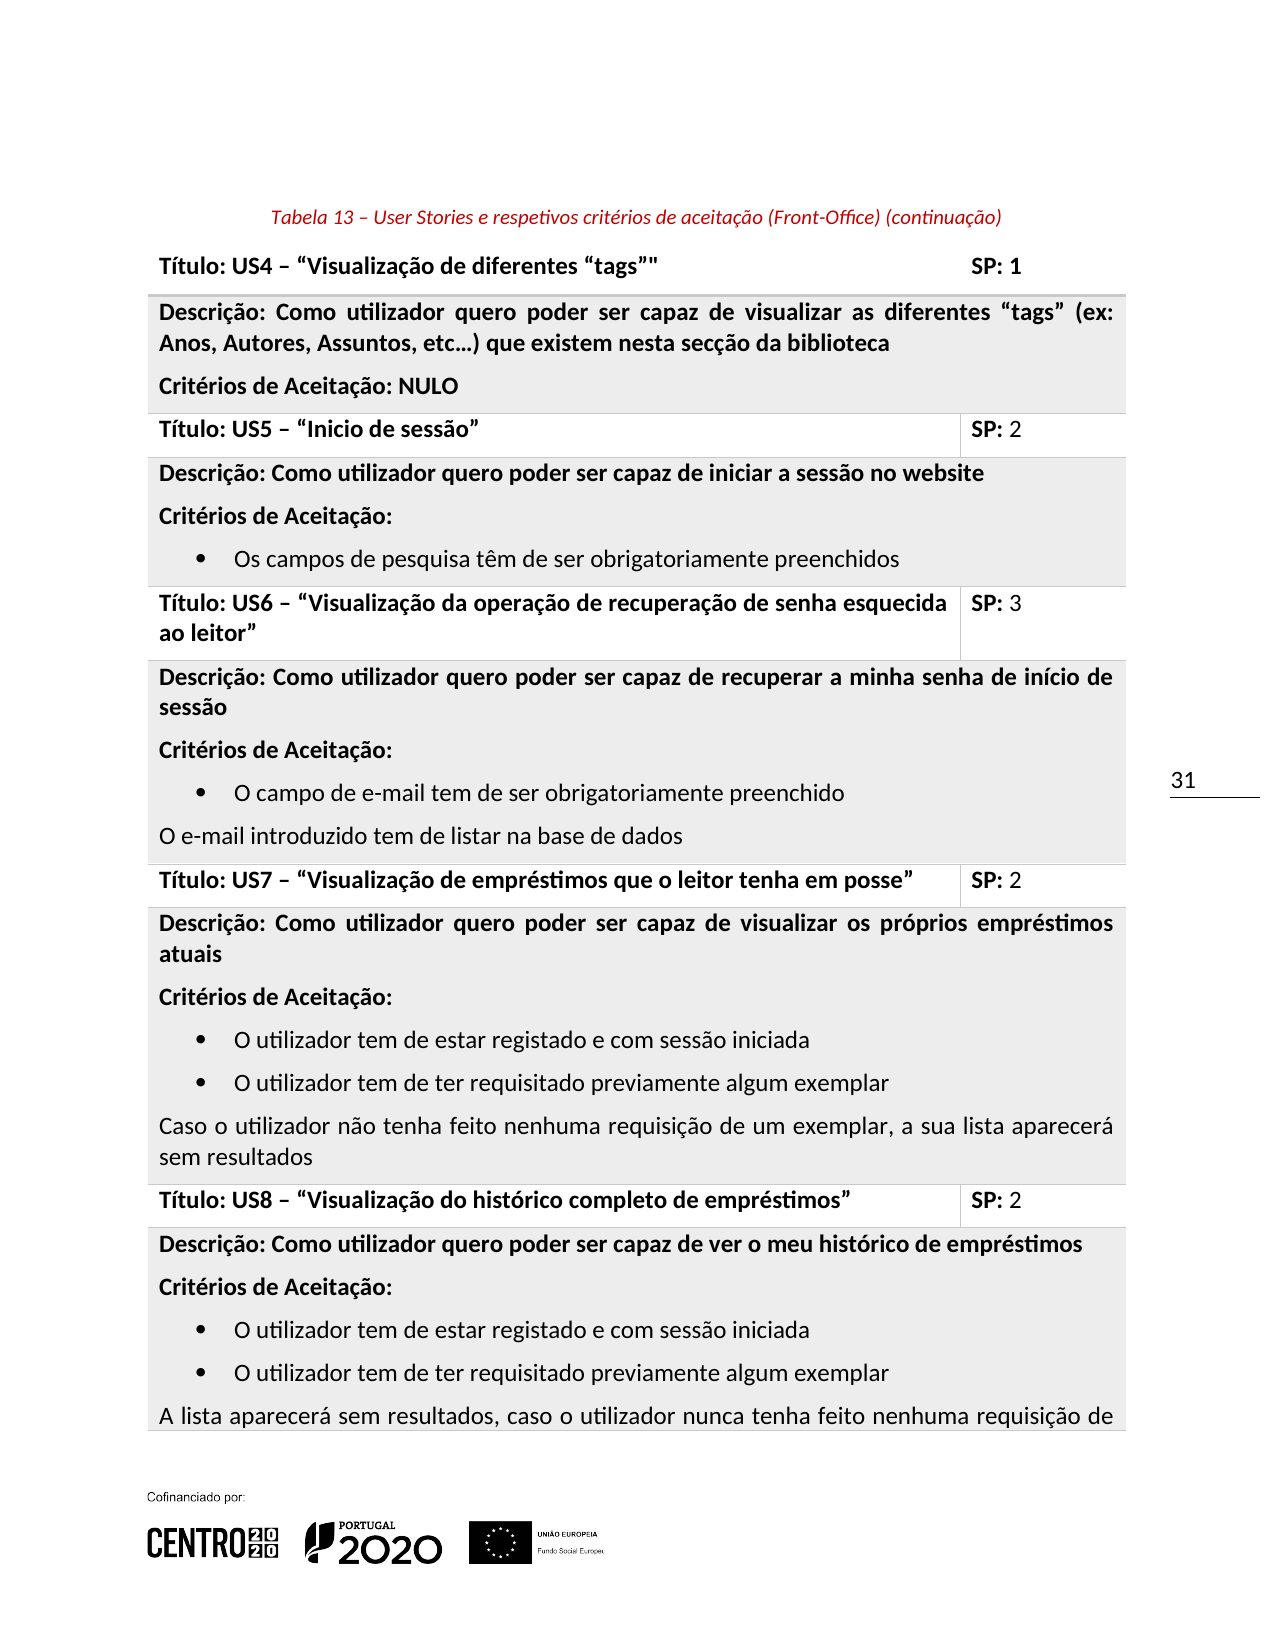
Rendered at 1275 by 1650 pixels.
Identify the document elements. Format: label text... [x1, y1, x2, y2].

table_header SP: 1 [960, 250, 1126, 293]
table_cell Título: US7 – “Visualização de empréstimos que o leitor tenha em posse” [148, 865, 960, 907]
table_cell Descrição: Como utilizador quero poder ser capaz de visualizar as diferentes “tags” (ex: Anos, Autores, Assuntos, etc…) que existem nesta secção da biblioteca Critérios de Aceitação: NULO [148, 297, 1126, 413]
table_header Título: US4 – “Visualização de diferentes “tags”" [148, 250, 960, 293]
table_cell SP: 2 [961, 865, 1126, 907]
table_cell SP: 3 [961, 587, 1126, 660]
table_cell Título: US5 – “Inicio de sessão” [148, 414, 960, 457]
picture [147, 1492, 605, 1564]
table_cell Descrição: Como utilizador quero poder ser capaz de recuperar a minha senha de início de sessão Critérios de Aceitação: O campo de e-mail tem de ser obrigatoriamente preenchido O e-mail introduzido tem de listar na base de dados [148, 661, 1126, 863]
table_cell Descrição: Como utilizador quero poder ser capaz de iniciar a sessão no website Critérios de Aceitação: Os campos de pesquisa têm de ser obrigatoriamente preenchidos [148, 458, 1126, 586]
table_cell SP: 2 [961, 414, 1126, 457]
table_cell SP: 2 [961, 1185, 1126, 1227]
table_cell Título: US6 – “Visualização da operação de recuperação de senha esquecida ao leitor” [148, 587, 960, 660]
table_cell Título: US8 – “Visualização do histórico completo de empréstimos” [148, 1185, 960, 1227]
table_cell Descrição: Como utilizador quero poder ser capaz de visualizar os próprios empréstimos atuais Critérios de Aceitação: O utilizador tem de estar registado e com sessão iniciada O utilizador tem de ter requisitado previamente algum exemplar Caso o utilizador não tenha feito nenhuma requisição de um exemplar, a sua lista aparecerá sem resultados [148, 908, 1126, 1184]
